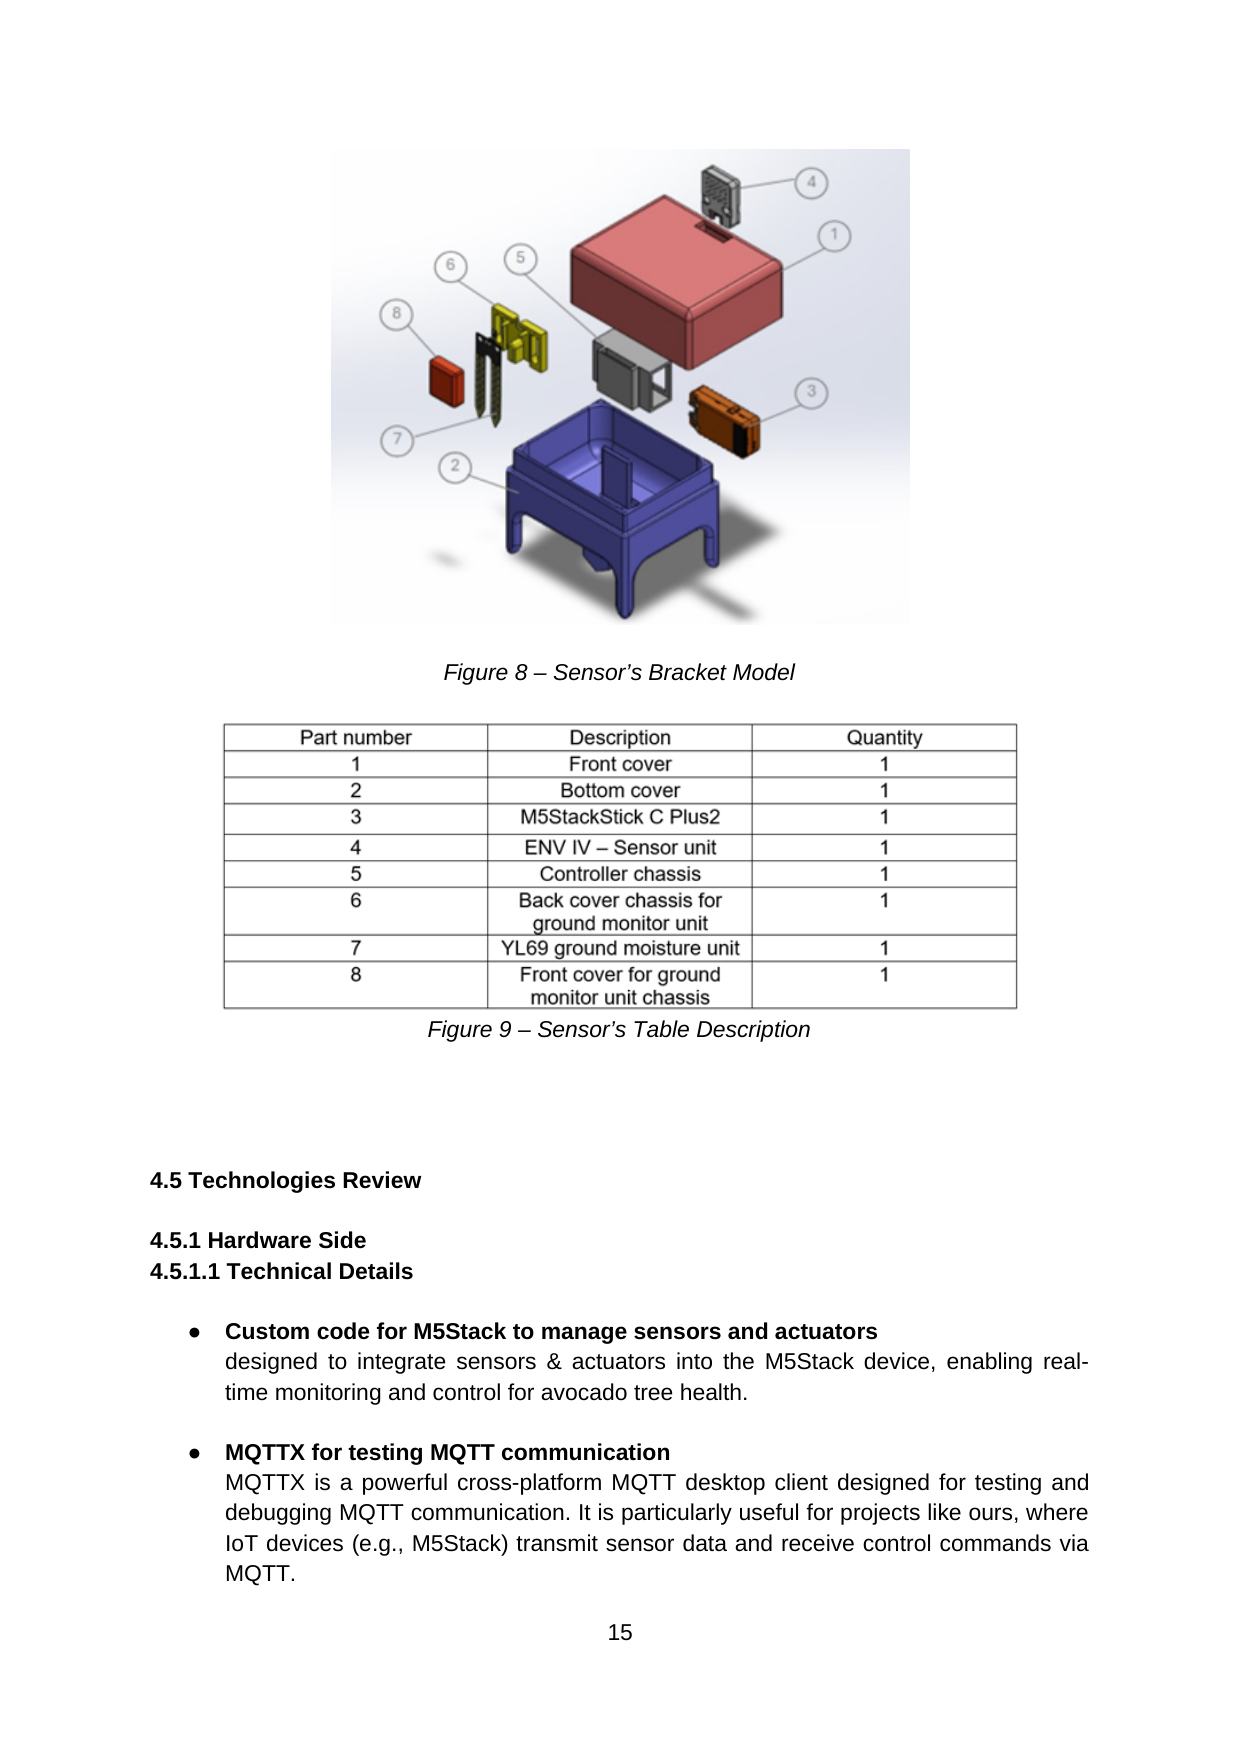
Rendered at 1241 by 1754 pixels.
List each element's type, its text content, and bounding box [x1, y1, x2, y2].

picture [331, 149, 910, 625]
list MQTTX for testing MQTT communication [187, 1439, 1090, 1465]
list Custom code for M5Stack to manage sensors and actuators [187, 1318, 1090, 1344]
picture [217, 719, 1023, 1013]
text Figure 9 – Sensor’s Table Description [150, 1016, 1090, 1042]
text Figure 8 – Sensor’s Bracket Model [150, 659, 1090, 686]
text MQTTX is a powerful cross-platform MQTT desktop client designed for testing and debugging MQTT communication. It is particularly useful for projects like ours, where IoT devices (e.g., M5Stack) transmit sensor data and receive control commands via MQTT. [225, 1469, 1090, 1586]
subtitle 4.5 Technologies Review [150, 1167, 1090, 1193]
subtitle 4.5.1 Hardware Side [150, 1227, 1090, 1254]
text designed to integrate sensors & actuators into the M5Stack device, enabling real-time monitoring and control for avocado tree health. [225, 1348, 1090, 1405]
subtitle 4.5.1.1 Technical Details [150, 1258, 1090, 1284]
